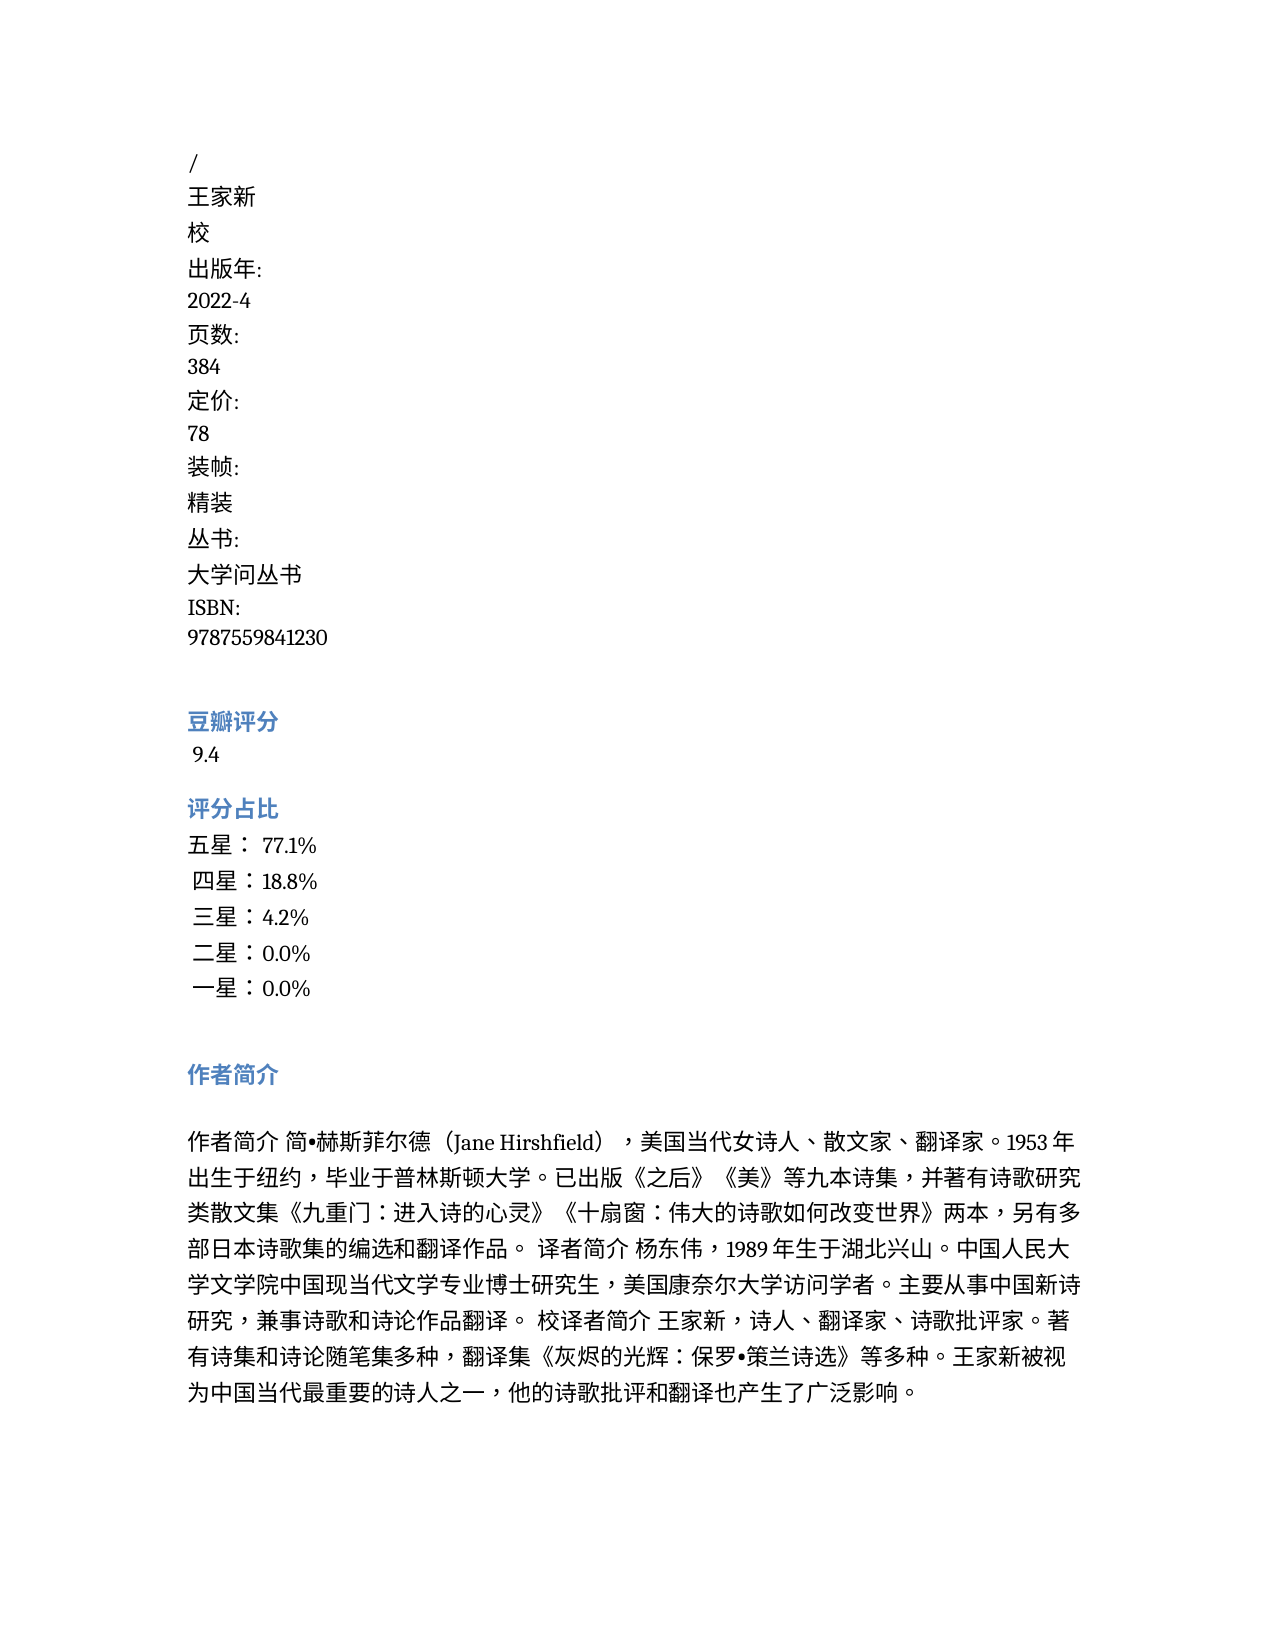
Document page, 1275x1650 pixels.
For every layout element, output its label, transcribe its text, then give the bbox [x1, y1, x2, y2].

text 作者简介 简•赫斯菲尔德（Jane Hirshfield），美国当代女诗人、散文家、翻译家。1953年出生于纽约，毕业于普林斯顿大学。已出版《之后》《美》等九本诗集，并著有诗歌研究类散文集《九重门：进入诗的心灵》《十扇窗：伟大的诗歌如何改变世界》两本，另有多部日本诗歌集的编选和翻译作品。 译者简介 杨东伟，1989年生于湖北兴山。中国人民大学文学院中国现当代文学专业博士研究生，美国康奈尔大学访问学者。主要从事中国新诗研究，兼事诗歌和诗论作品翻译。 校译者简介 王家新，诗人、翻译家、诗歌批评家。著有诗集和诗论随笔集多种，翻译集《灰烬的光辉：保罗•策兰诗选》等多种。王家新被视为中国当代最重要的诗人之一，他的诗歌批评和翻译也产生了广泛影响。 [187, 1094, 1087, 1408]
subtitle 豆瓣评分 [187, 706, 1087, 737]
text 五星： 77.1% 四星： 18.8% 三星： 4.2% 二星： 0.0% 一星： 0.0% [187, 829, 1087, 1034]
subtitle 评分占比 [187, 793, 1087, 824]
subtitle 作者简介 [187, 1058, 1087, 1090]
text 9.4 [187, 742, 1087, 768]
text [187, 150, 1087, 681]
